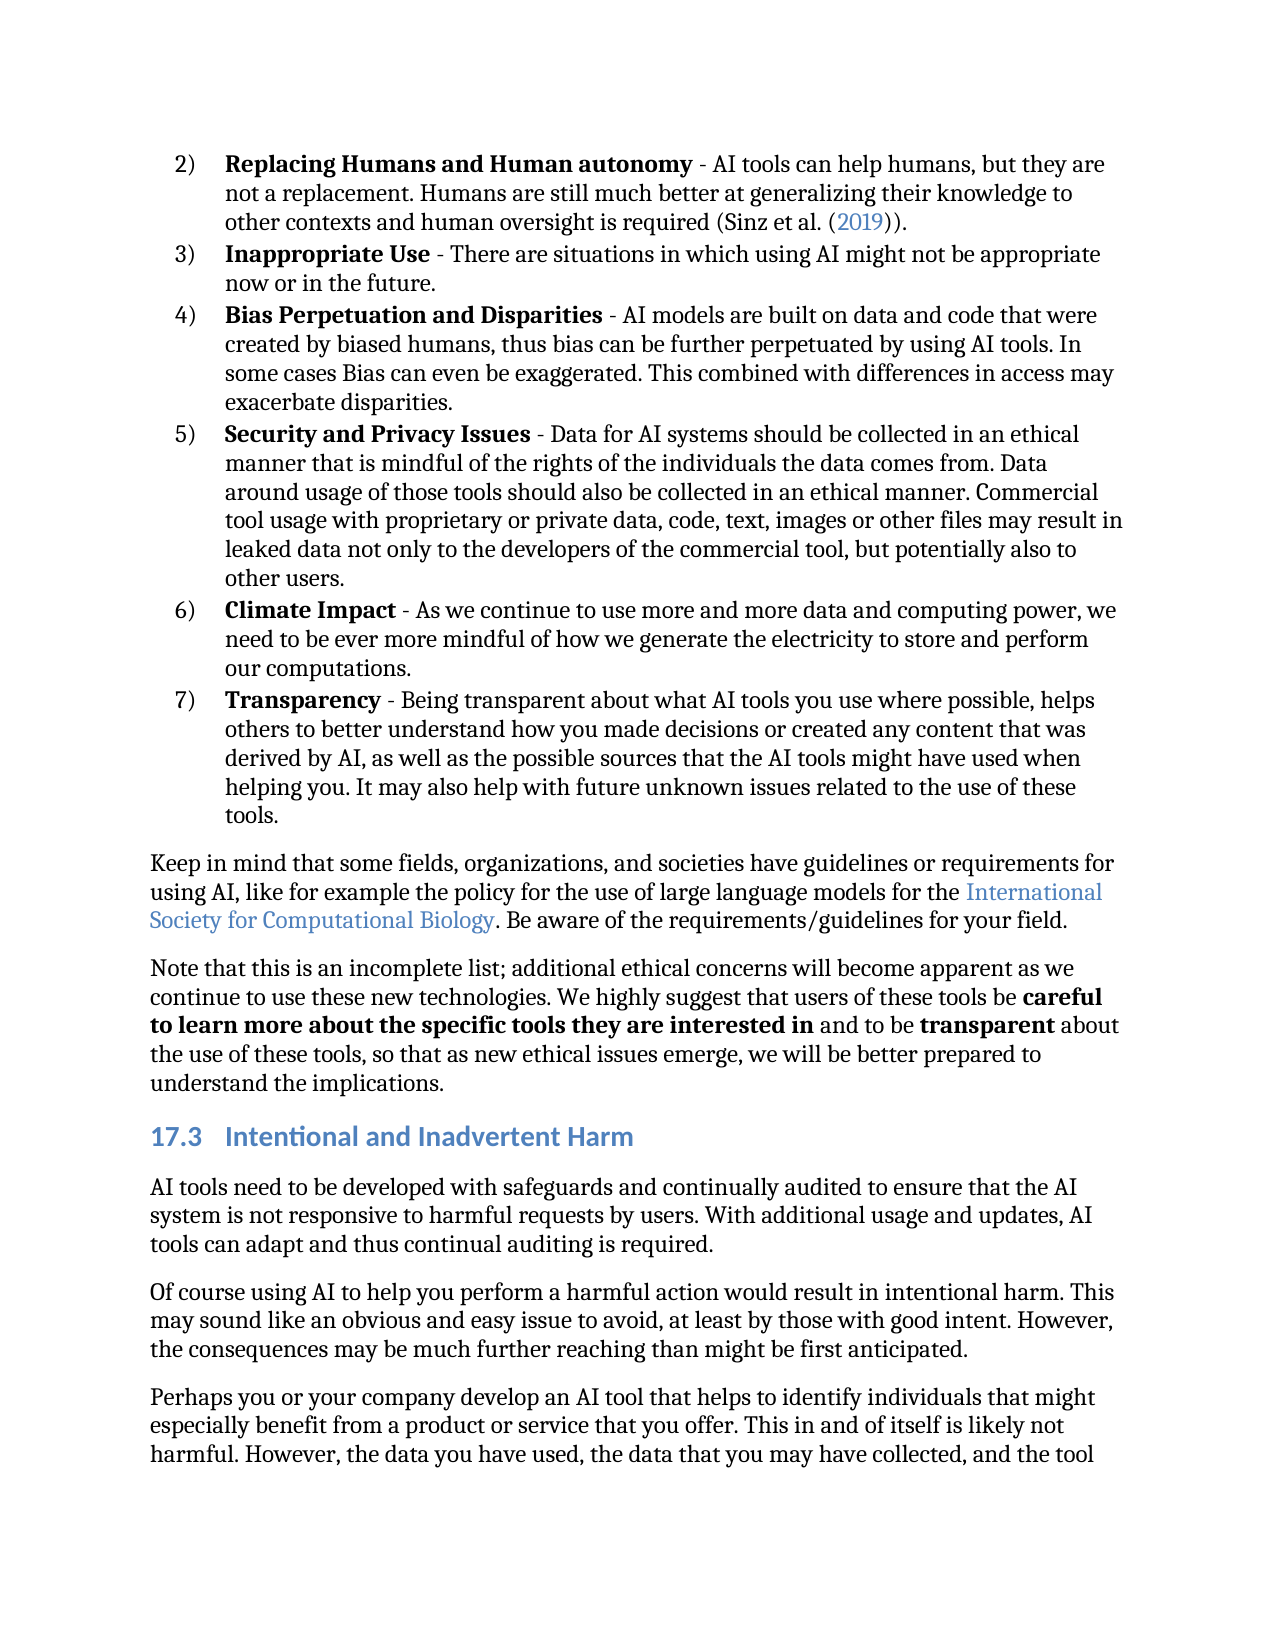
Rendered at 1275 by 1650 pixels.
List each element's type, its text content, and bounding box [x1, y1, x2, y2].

text Note that this is an incomplete list; additional ethical concerns will become apparent as we continue to use these new technologies. We highly suggest that users of these tools be careful to learn more about the specific tools they are interested in and to be transparent about the use of these tools, so that as new ethical issues emerge, we will be better prepared to understand the implications. [150, 954, 1125, 1097]
list Security and Privacy Issues - Data for AI systems should be collected in an ethical manner that is mindful of the rights of the individuals the data comes from. Data around usage of those tools should also be collected in an ethical manner. Commercial tool usage with proprietary or private data, code, text, images or other files may result in leaked data not only to the developers of the commercial tool, but potentially also to other users. [175, 420, 1125, 592]
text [150, 1383, 1125, 1469]
list Inappropriate Use - There are situations in which using AI might not be appropriate now or in the future. [175, 240, 1125, 297]
text AI tools need to be developed with safeguards and continually audited to ensure that the AI system is not responsive to harmful requests by users. With additional usage and updates, AI tools can adapt and thus continual auditing is required. [150, 1173, 1125, 1259]
text Keep in mind that some fields, organizations, and societies have guidelines or requirements for using AI, like for example the policy for the use of large language models for the International Society for Computational Biology. Be aware of the requirements/guidelines for your field. [150, 849, 1125, 935]
list Replacing Humans and Human autonomy - AI tools can help humans, but they are not a replacement. Humans are still much better at generalizing their knowledge to other contexts and human oversight is required (Sinz et al. (2019)). [175, 150, 1125, 236]
list Climate Impact - As we continue to use more and more data and computing power, we need to be ever more mindful of how we generate the electricity to store and perform our computations. [175, 596, 1125, 682]
text Of course using AI to help you perform a harmful action would result in intentional harm. This may sound like an obvious and easy issue to avoid, at least by those with good intent. However, the consequences may be much further reaching than might be first anticipated. [150, 1278, 1125, 1364]
subtitle 17.3 Intentional and Inadvertent Harm [150, 1118, 1125, 1154]
list Bias Perpetuation and Disparities - AI models are built on data and code that were created by biased humans, thus bias can be further perpetuated by using AI tools. In some cases Bias can even be exaggerated. This combined with differences in access may exacerbate disparities. [175, 301, 1125, 416]
list Transparency - Being transparent about what AI tools you use where possible, helps others to better understand how you made decisions or created any content that was derived by AI, as well as the possible sources that the AI tools might have used when helping you. It may also help with future unknown issues related to the use of these tools. [175, 686, 1125, 830]
